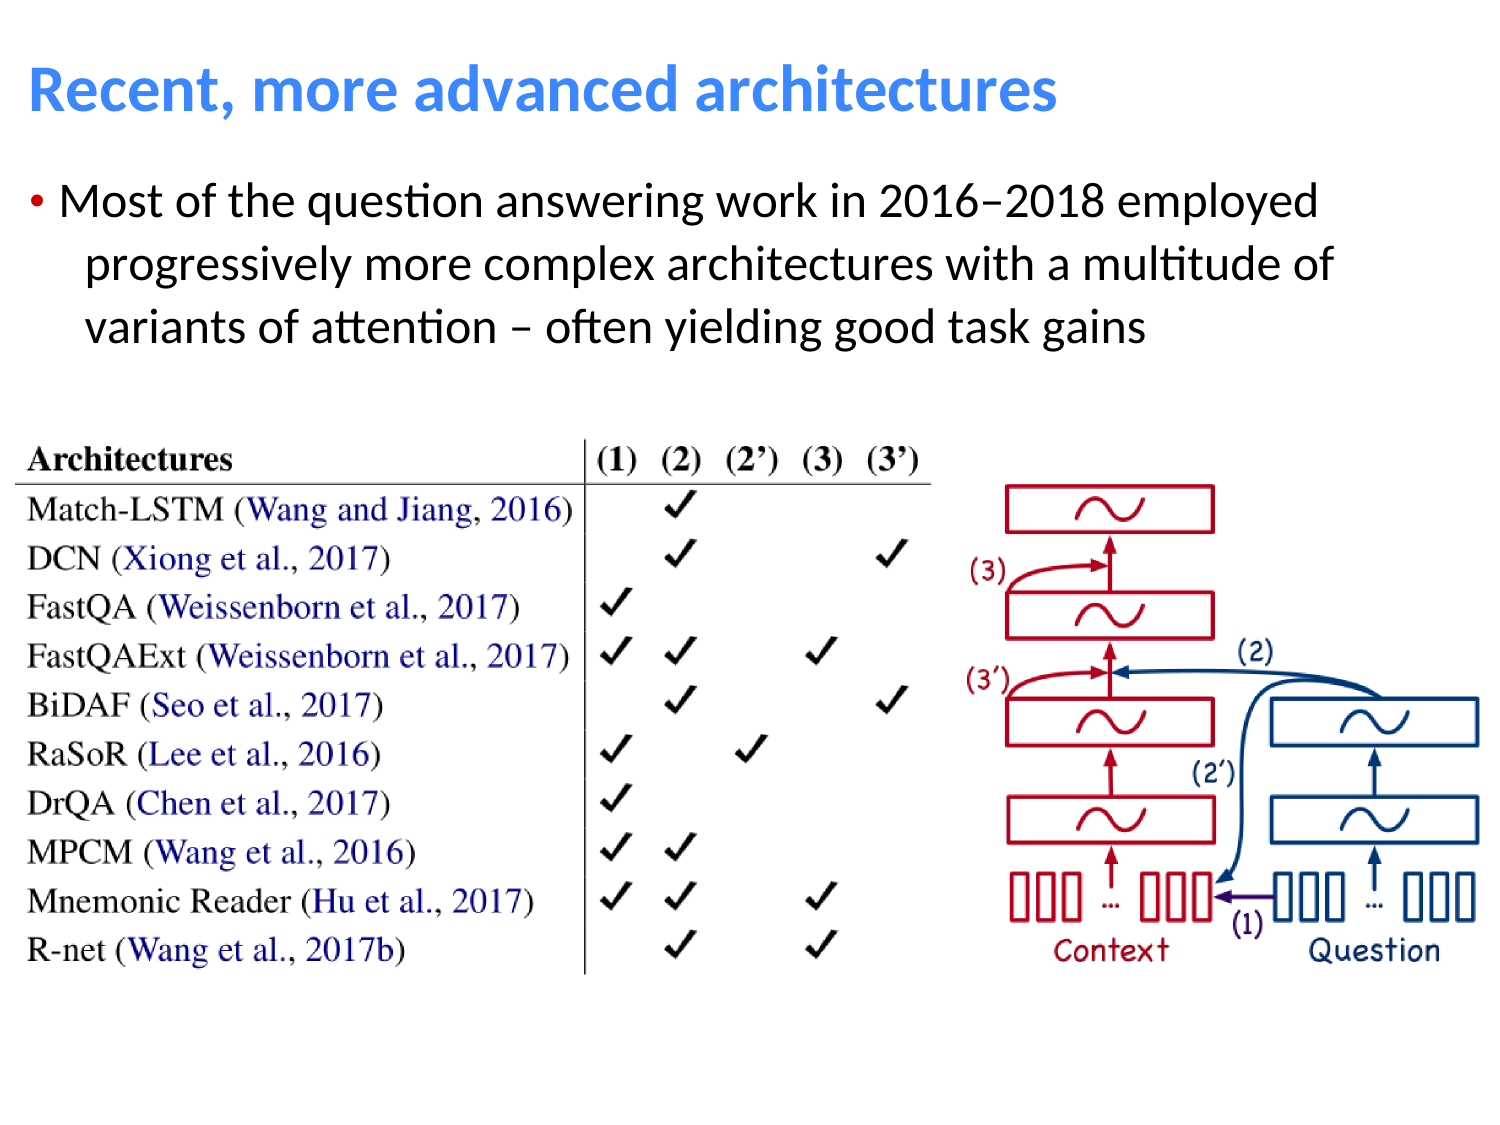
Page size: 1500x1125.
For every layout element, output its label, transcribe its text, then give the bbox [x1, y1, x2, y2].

subtitle Recent, more advanced architectures [28, 47, 1470, 128]
text • Most of the question answering work in 2016–2018 employed progressively more complex architectures with a multitude of variants of attention – often yielding good task gains [28, 169, 1470, 356]
picture [0, 408, 1500, 989]
